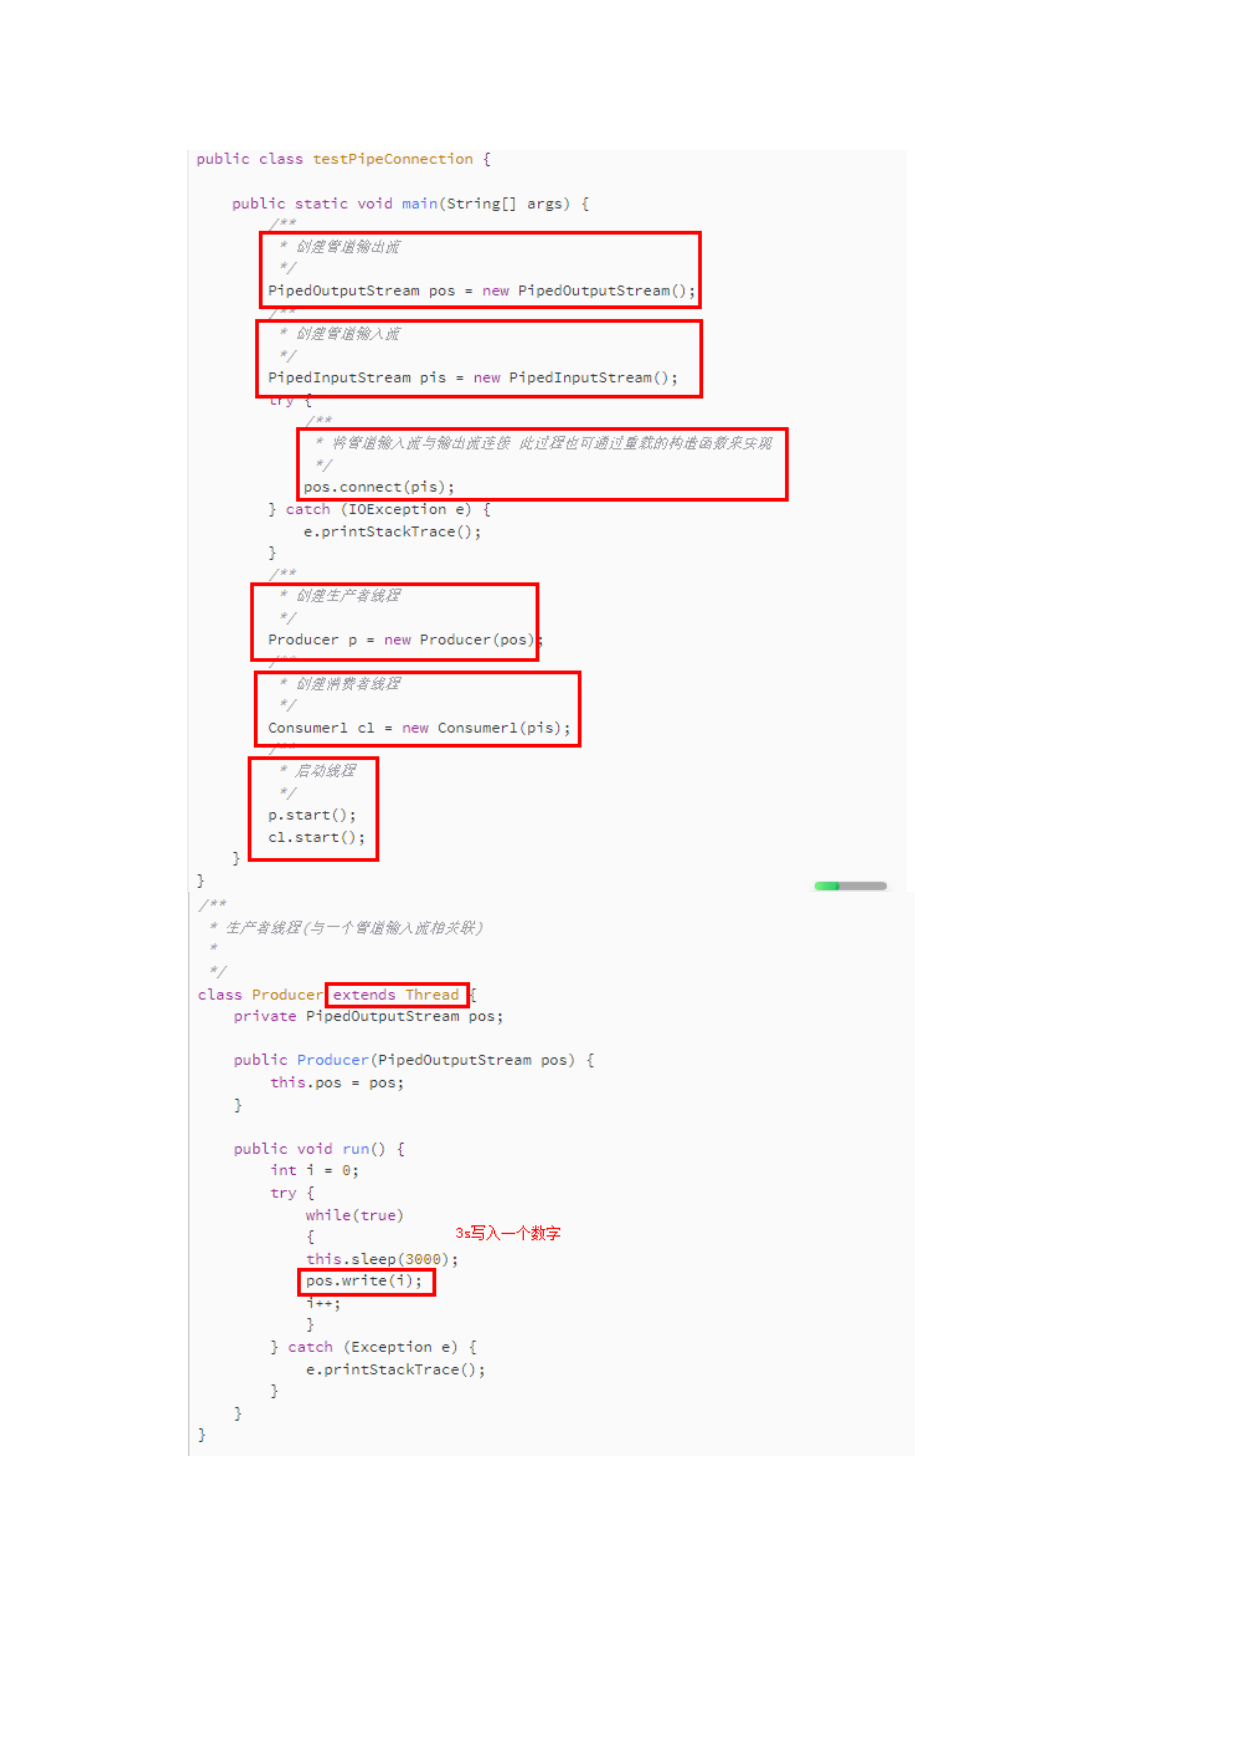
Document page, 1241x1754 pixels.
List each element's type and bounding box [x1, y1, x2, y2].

picture [187, 150, 915, 1456]
